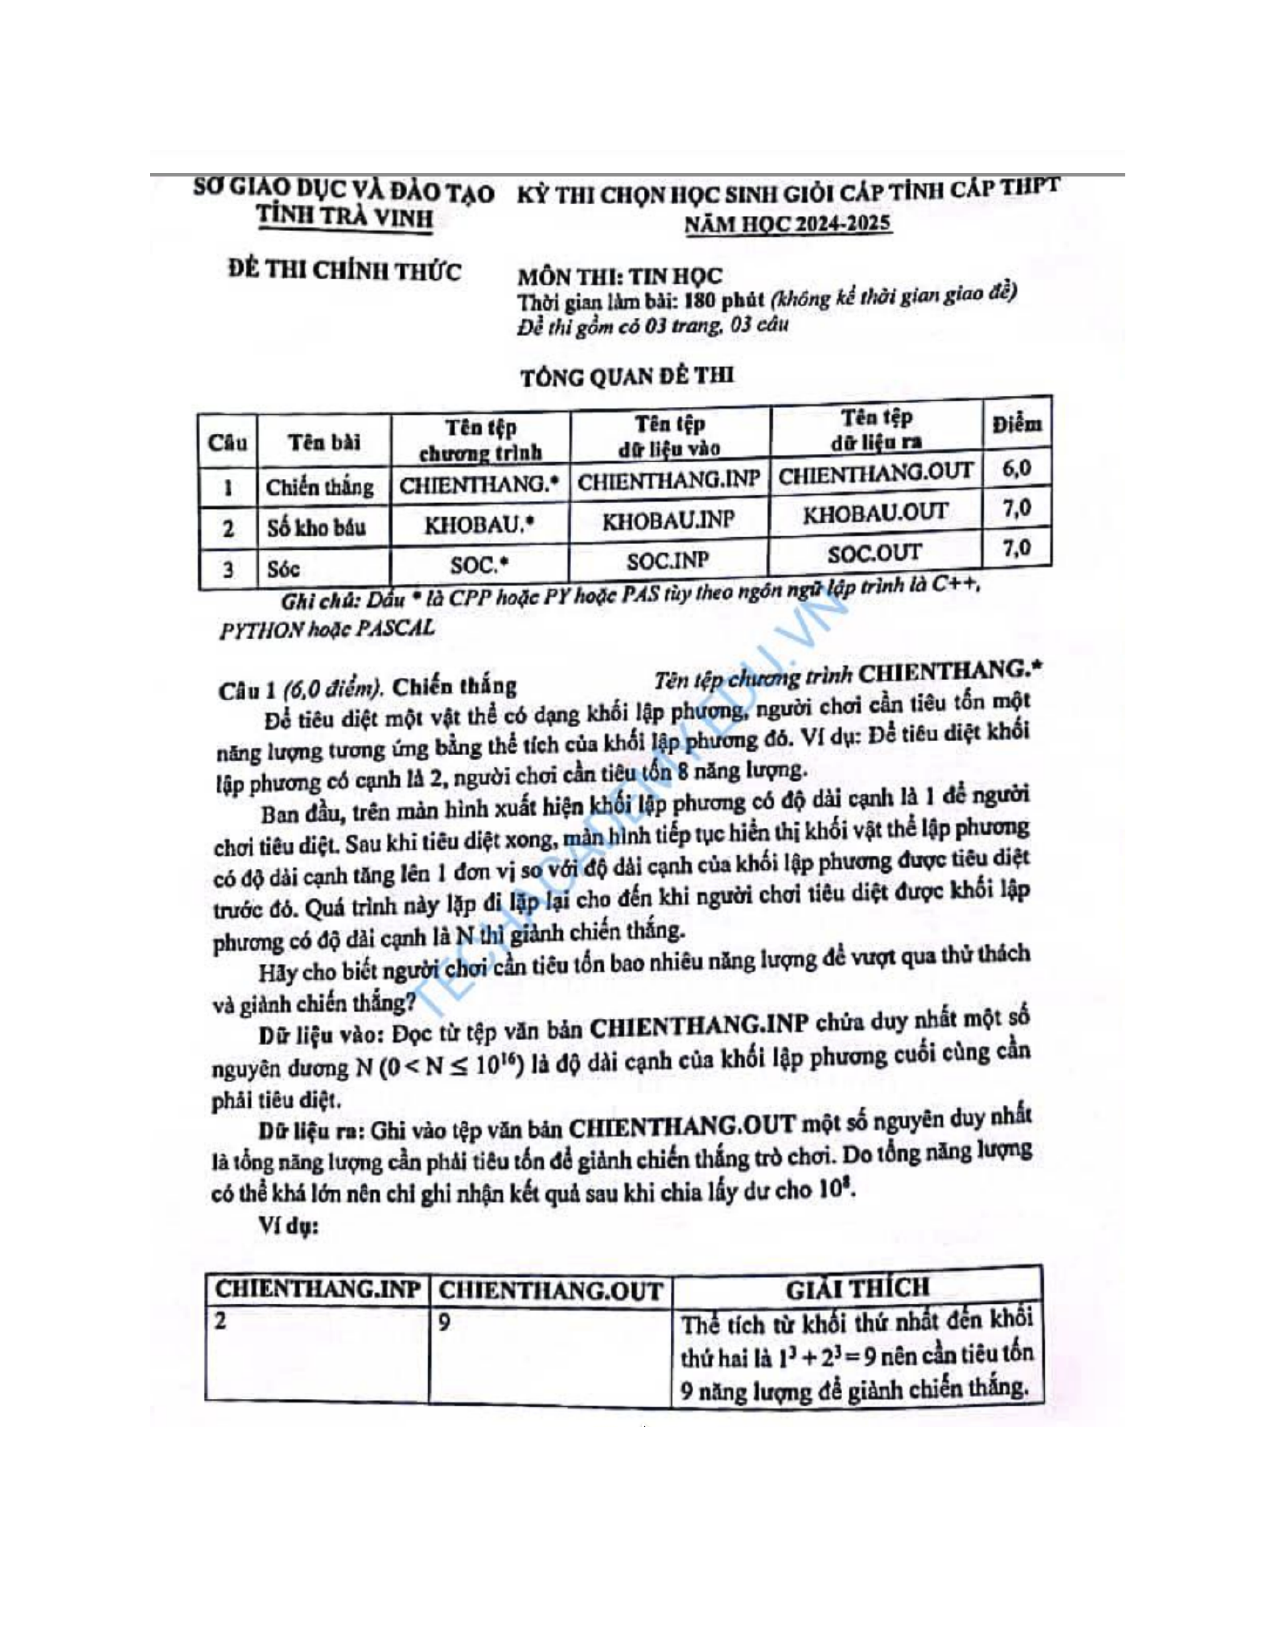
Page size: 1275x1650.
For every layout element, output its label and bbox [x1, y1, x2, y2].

picture [150, 150, 1125, 1427]
